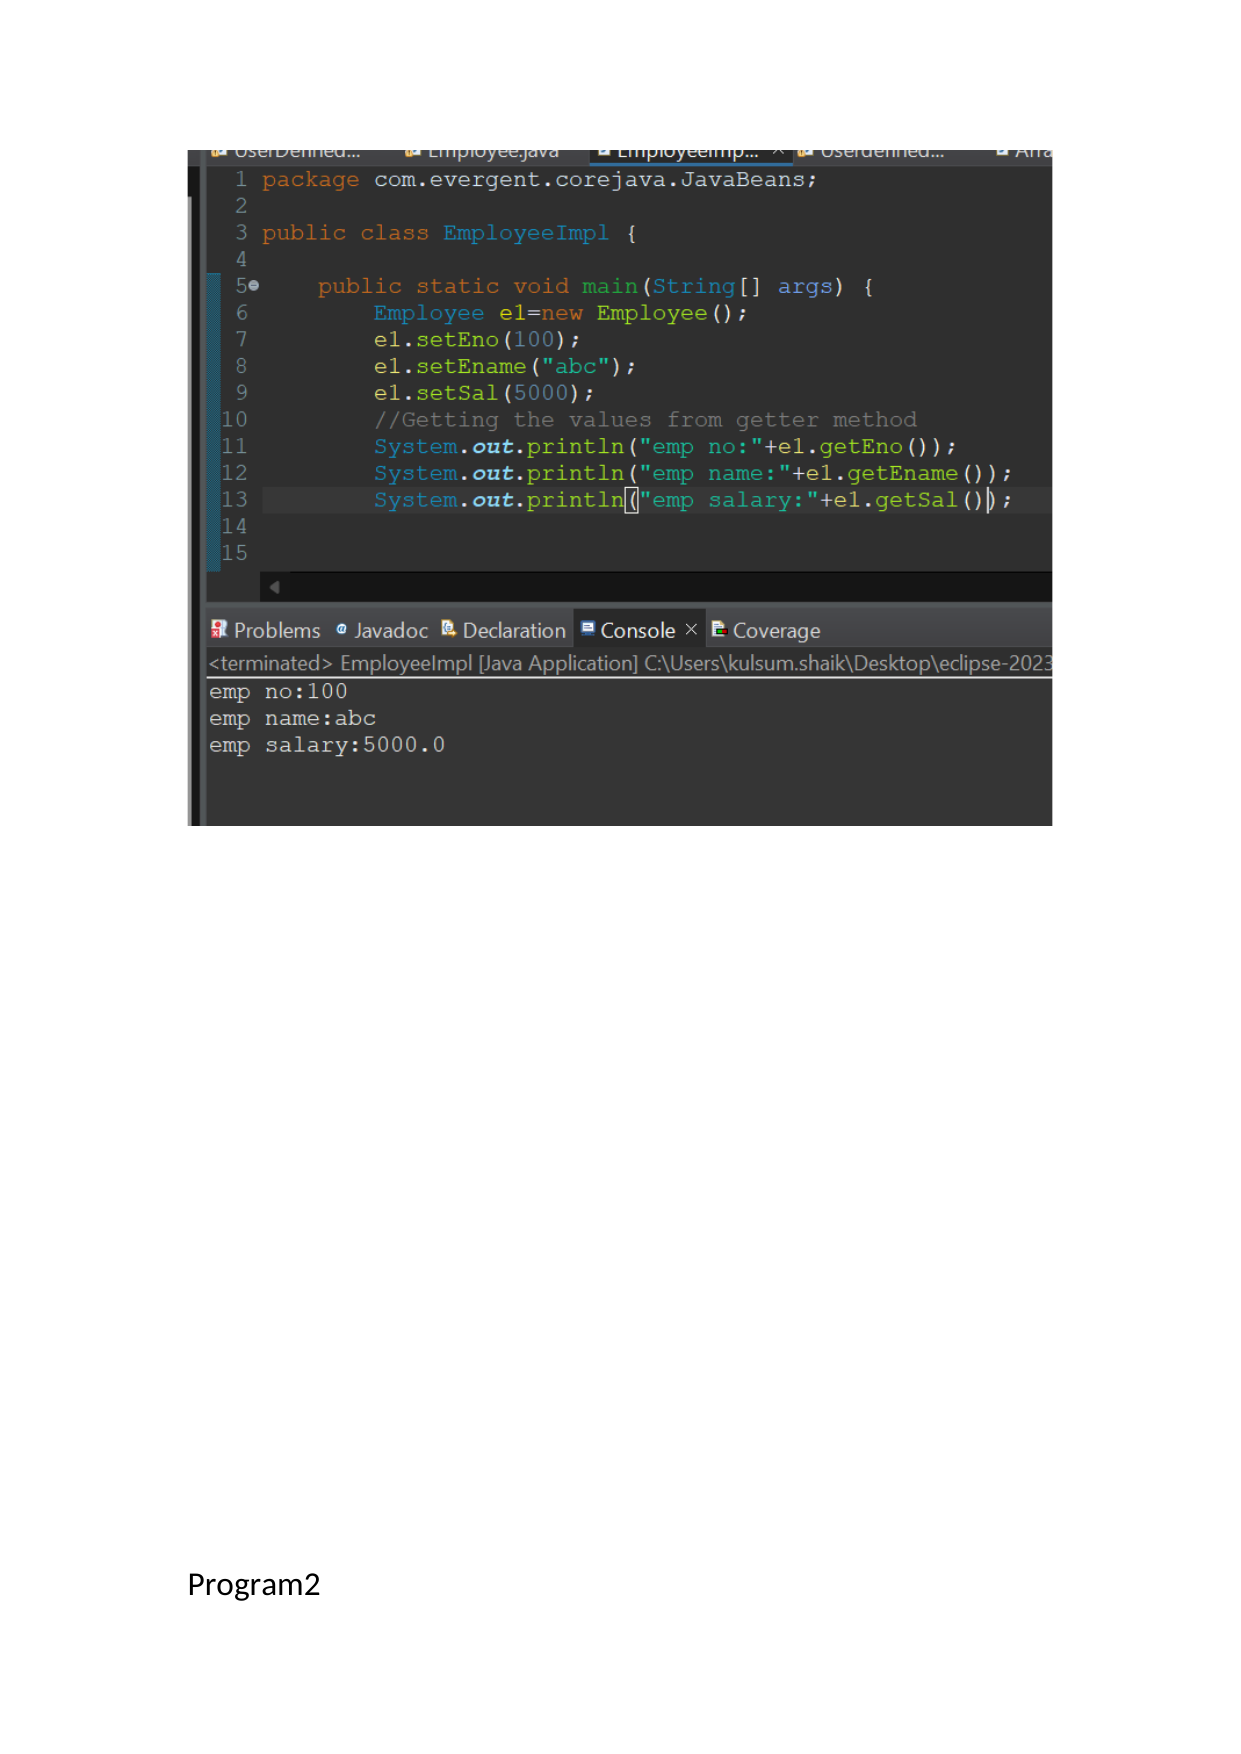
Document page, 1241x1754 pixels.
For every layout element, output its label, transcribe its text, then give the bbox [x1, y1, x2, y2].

list Program2 [187, 1563, 1053, 1604]
picture [187, 150, 1053, 826]
